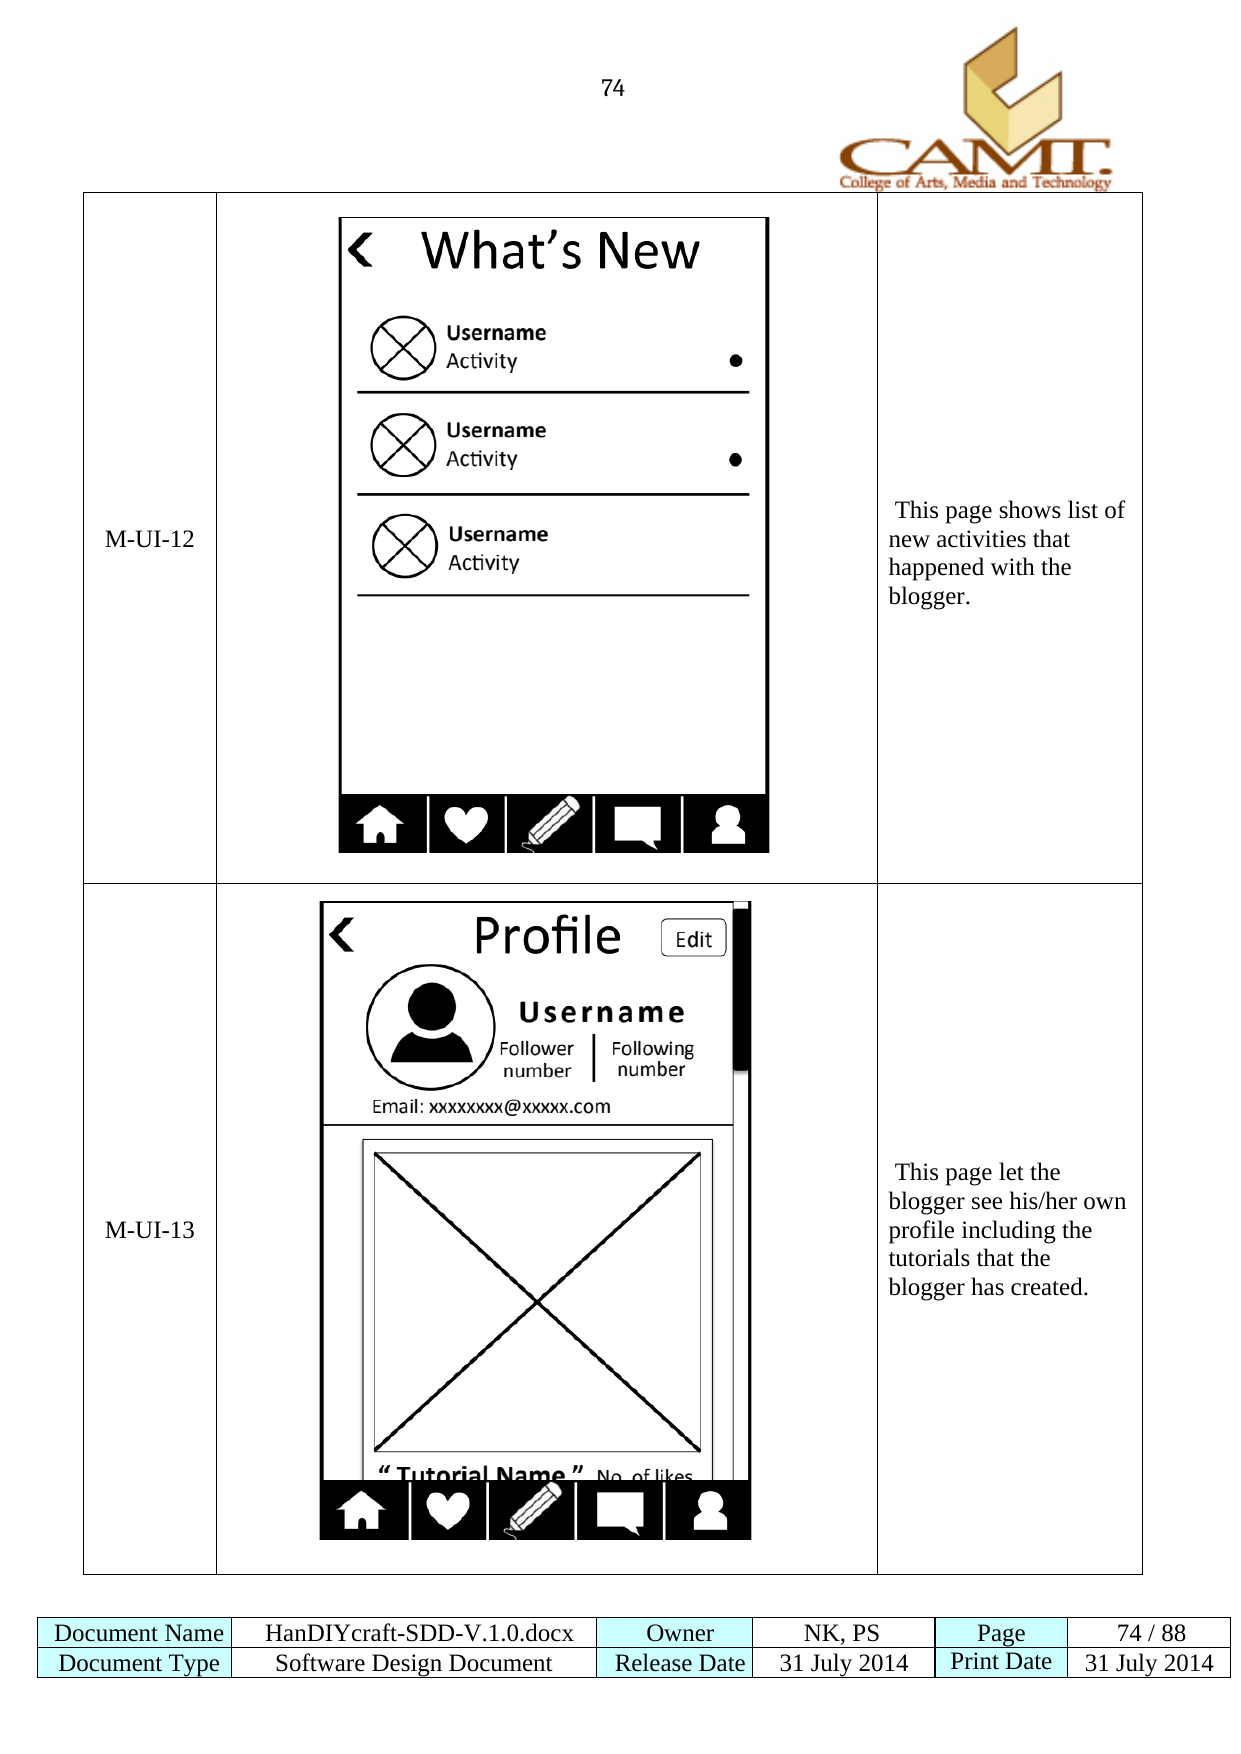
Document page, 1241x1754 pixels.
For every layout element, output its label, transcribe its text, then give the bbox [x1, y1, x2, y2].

table_cell This page let the blogger see his/her own profile including the tutorials that the blogger has created. [878, 884, 1142, 1574]
table_cell [217, 884, 877, 1574]
picture [755, 18, 1221, 207]
table_cell M-UI-12 [84, 193, 216, 883]
table_cell M-UI-13 [84, 884, 216, 1574]
table_cell [217, 193, 877, 883]
table_cell This page shows list of new activities that happened with the blogger. [878, 193, 1142, 883]
